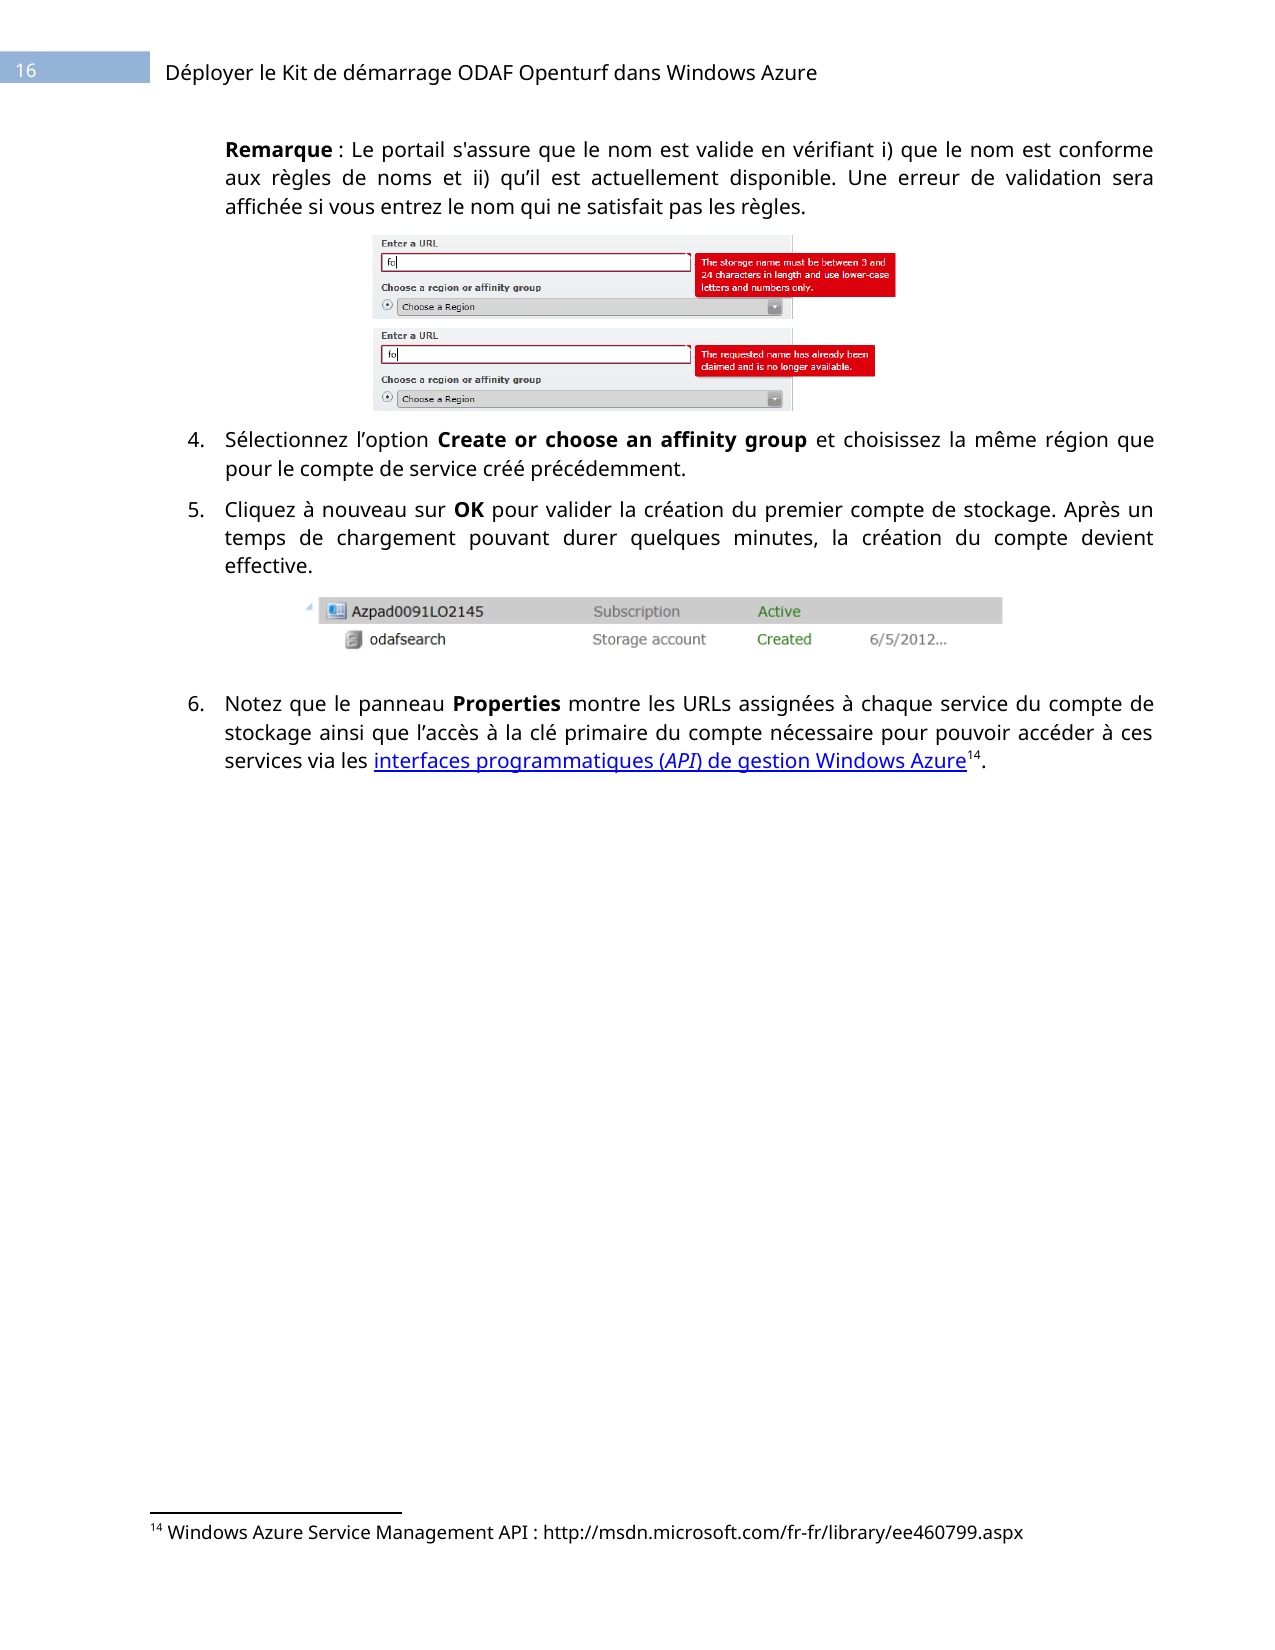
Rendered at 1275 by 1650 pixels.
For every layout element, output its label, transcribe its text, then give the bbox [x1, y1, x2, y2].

list Sélectionnez l’option Create or choose an affinity group et choisissez la même région que pour le compte de service créé précédemment. [187, 425, 1155, 482]
picture [298, 592, 1007, 661]
picture [369, 232, 899, 413]
list Notez que le panneau Properties montre les URLs assignées à chaque service du compte de stockage ainsi que l’accès à la clé primaire du compte nécessaire pour pouvoir accéder à ces services via les interfaces programmatiques (API) de gestion Windows Azure. [187, 689, 1155, 774]
list Cliquez à nouveau sur OK pour valider la création du premier compte de stockage. Après un temps de chargement pouvant durer quelques minutes, la création du compte devient effective. [187, 495, 1155, 580]
list Remarque : Le portail s'assure que le nom est valide en vérifiant i) que le nom est conforme aux règles de noms et ii) qu’il est actuellement disponible. Une erreur de validation sera affichée si vous entrez le nom qui ne satisfait pas les règles. [225, 135, 1155, 220]
